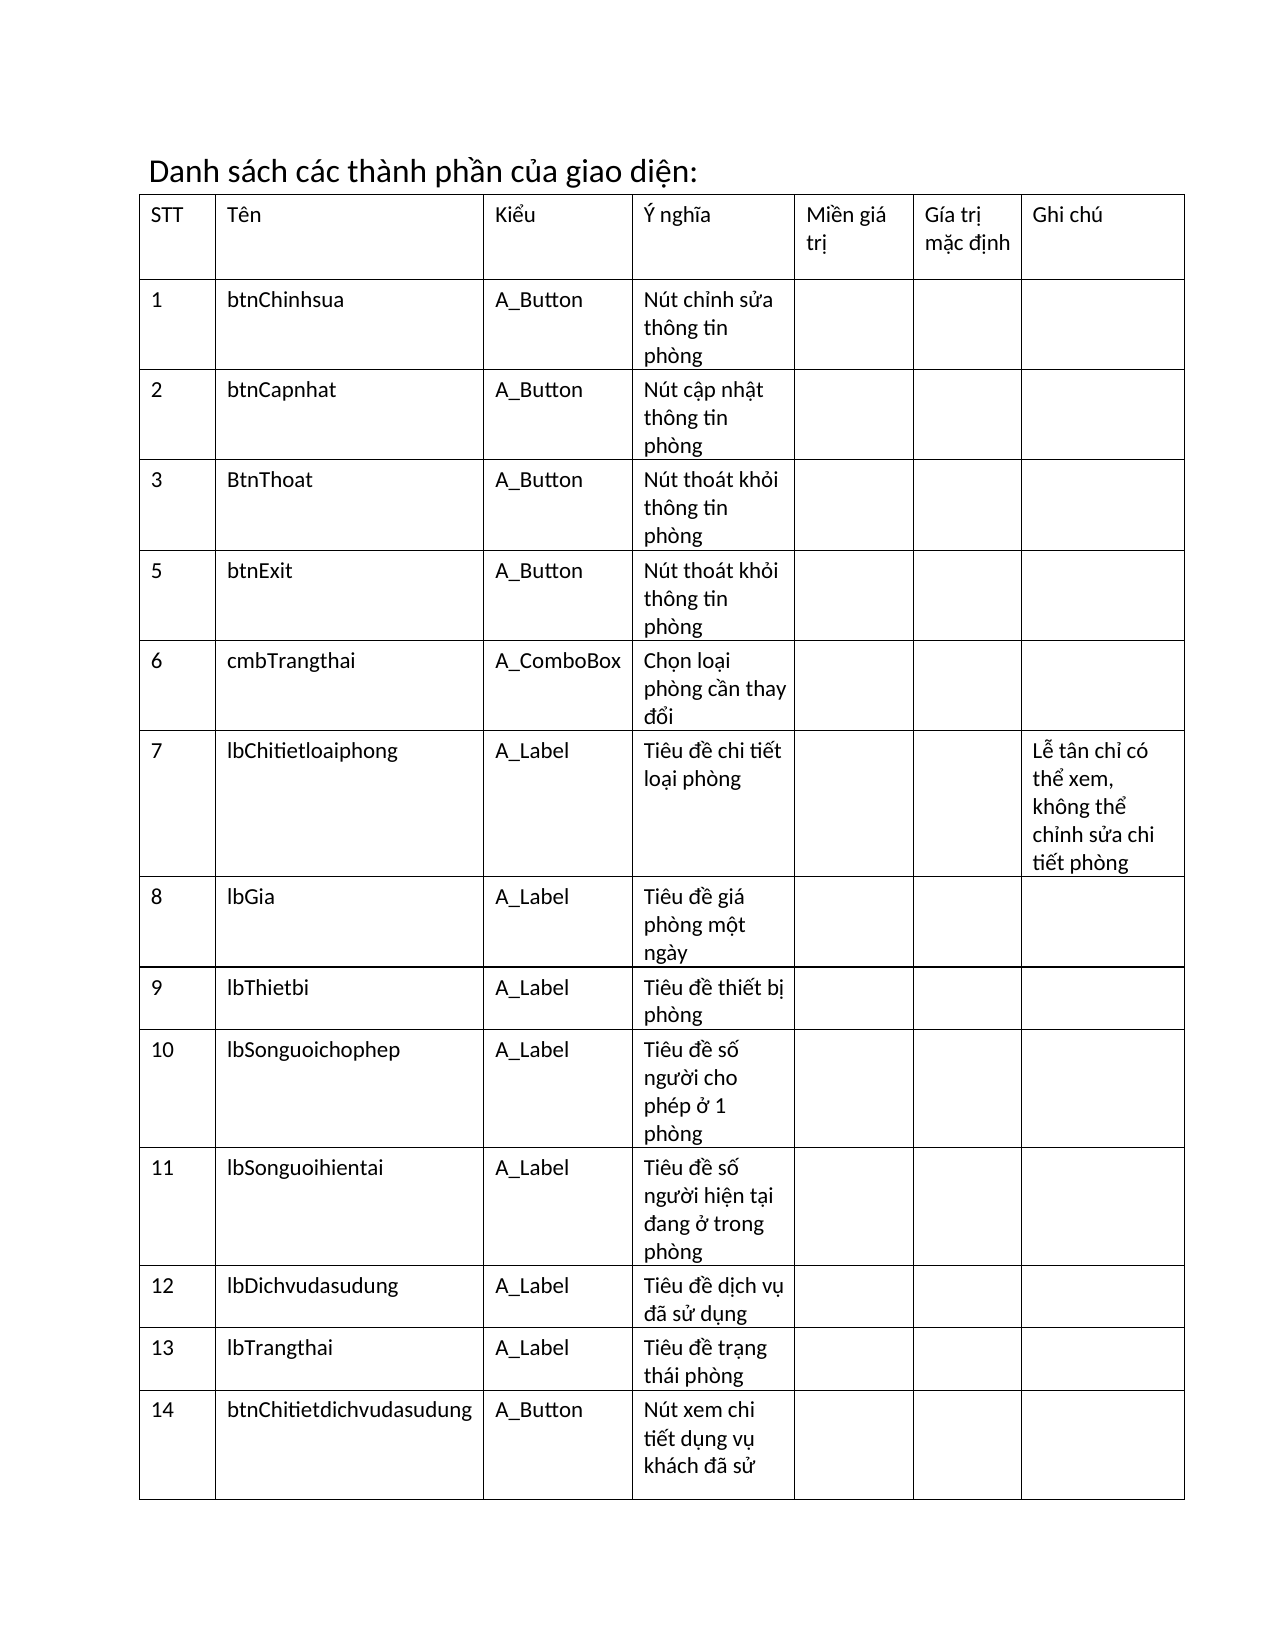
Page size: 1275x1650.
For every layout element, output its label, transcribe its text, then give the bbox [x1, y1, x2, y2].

table_cell Tiêu đề dịch vụ đã sử dụng [633, 1266, 794, 1327]
table_cell [914, 968, 1021, 1029]
table_cell btnCapnhat [216, 370, 483, 459]
text Danh sách các thành phần của giao diện: [148, 150, 1125, 191]
table_cell [795, 877, 913, 966]
table_cell [1022, 1030, 1184, 1147]
table_cell [1022, 641, 1184, 730]
table_cell Tiêu đề thiết bị phòng [633, 968, 794, 1029]
table_header Ý nghĩa [633, 195, 794, 279]
table_cell [1022, 1391, 1184, 1499]
table_header Ghi chú [1022, 195, 1184, 279]
table_cell Chọn loại phòng cần thay đổi [633, 641, 794, 730]
table_cell cmbTrangthai [216, 641, 483, 730]
table_cell [914, 370, 1021, 459]
table_header Kiểu [484, 195, 632, 279]
table_cell [795, 968, 913, 1029]
table_cell [795, 641, 913, 730]
table_cell A_Label [484, 1148, 632, 1265]
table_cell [633, 1391, 794, 1499]
table_cell [1022, 1148, 1184, 1265]
table_cell Lễ tân chỉ có thể xem, không thể chỉnh sửa chi tiết phòng [1022, 731, 1184, 876]
table_cell [914, 877, 1021, 966]
table_cell [795, 460, 913, 549]
table_cell A_Button [484, 1391, 632, 1499]
table_cell [1022, 968, 1184, 1029]
table_cell A_Button [484, 551, 632, 640]
table_cell Nút thoát khỏi thông tin phòng [633, 460, 794, 549]
table_cell lbGia [216, 877, 483, 966]
table_cell [1022, 370, 1184, 459]
table_cell [795, 1030, 913, 1147]
table_cell A_Label [484, 731, 632, 876]
table_cell lbDichvudasudung [216, 1266, 483, 1327]
table_cell Tiêu đề trạng thái phòng [633, 1328, 794, 1389]
table_cell A_ComboBox [484, 641, 632, 730]
table_cell lbSonguoihientai [216, 1148, 483, 1265]
table_cell [795, 1266, 913, 1327]
table_cell [914, 641, 1021, 730]
table_cell 10 [140, 1030, 215, 1147]
table_header Tên [216, 195, 483, 279]
table_cell [1022, 280, 1184, 369]
table_cell [1022, 551, 1184, 640]
table_cell A_Label [484, 877, 632, 966]
table_cell [914, 1266, 1021, 1327]
table_cell Nút thoát khỏi thông tin phòng [633, 551, 794, 640]
table_cell [1022, 877, 1184, 966]
table_cell btnExit [216, 551, 483, 640]
table_cell 3 [140, 460, 215, 549]
table_header Miền giá trị [795, 195, 913, 279]
table_cell [914, 1030, 1021, 1147]
table_cell Tiêu đề số người cho phép ở 1 phòng [633, 1030, 794, 1147]
table_cell Tiêu đề số người hiện tại đang ở trong phòng [633, 1148, 794, 1265]
table_cell Nút chỉnh sửa thông tin phòng [633, 280, 794, 369]
table_cell [795, 731, 913, 876]
table_cell [795, 1391, 913, 1499]
table_cell Tiêu đề chi tiết loại phòng [633, 731, 794, 876]
table_cell [795, 1148, 913, 1265]
table_cell BtnThoat [216, 460, 483, 549]
table_header STT [140, 195, 215, 279]
table_cell 9 [140, 968, 215, 1029]
table_cell lbChitietloaiphong [216, 731, 483, 876]
table_cell [1022, 460, 1184, 549]
table_cell 11 [140, 1148, 215, 1265]
table_cell A_Button [484, 280, 632, 369]
table_cell A_Label [484, 968, 632, 1029]
table_cell A_Button [484, 460, 632, 549]
table_cell lbThietbi [216, 968, 483, 1029]
table_cell 1 [140, 280, 215, 369]
table_cell 8 [140, 877, 215, 966]
table_cell [1022, 1266, 1184, 1327]
table_cell [1022, 1328, 1184, 1389]
table_cell lbSonguoichophep [216, 1030, 483, 1147]
table_cell A_Label [484, 1266, 632, 1327]
table_cell 5 [140, 551, 215, 640]
table_cell btnChinhsua [216, 280, 483, 369]
table_cell [795, 280, 913, 369]
table_cell lbTrangthai [216, 1328, 483, 1389]
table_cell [216, 1391, 483, 1499]
table_cell 2 [140, 370, 215, 459]
table_cell A_Label [484, 1030, 632, 1147]
table_cell [914, 460, 1021, 549]
table_cell 12 [140, 1266, 215, 1327]
table_cell A_Button [484, 370, 632, 459]
table_cell [914, 731, 1021, 876]
table_cell A_Label [484, 1328, 632, 1389]
table_cell [914, 280, 1021, 369]
table_cell [795, 370, 913, 459]
table_cell [914, 1328, 1021, 1389]
table_cell Tiêu đề giá phòng một ngày [633, 877, 794, 966]
table_cell 7 [140, 731, 215, 876]
table_cell [914, 551, 1021, 640]
table_cell Nút cập nhật thông tin phòng [633, 370, 794, 459]
table_header Gía trị mặc định [914, 195, 1021, 279]
table_cell [795, 551, 913, 640]
table_cell [914, 1391, 1021, 1499]
table_cell [795, 1328, 913, 1389]
table_cell 6 [140, 641, 215, 730]
table_cell 13 [140, 1328, 215, 1389]
table_cell 14 [140, 1391, 215, 1499]
table_cell [914, 1148, 1021, 1265]
